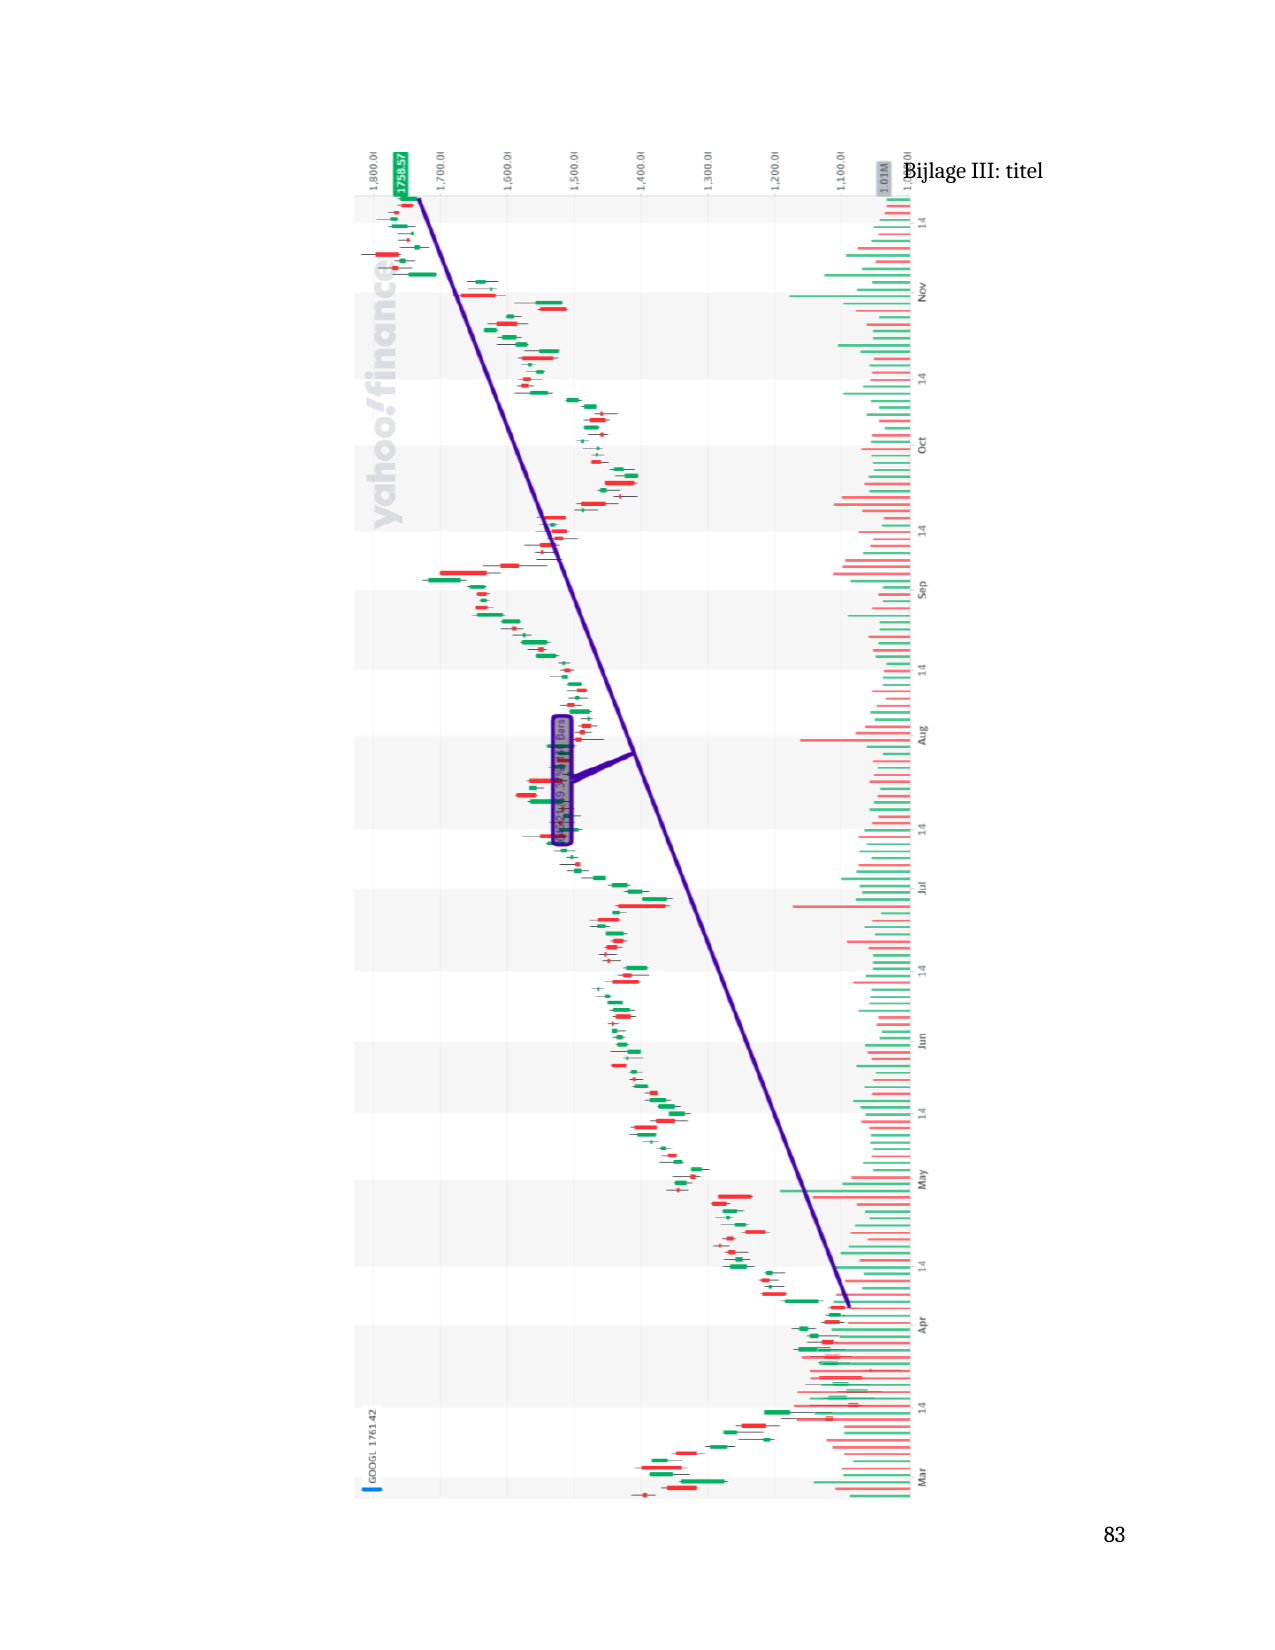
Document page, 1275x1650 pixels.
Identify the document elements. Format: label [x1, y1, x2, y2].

picture [354, 153, 933, 1498]
